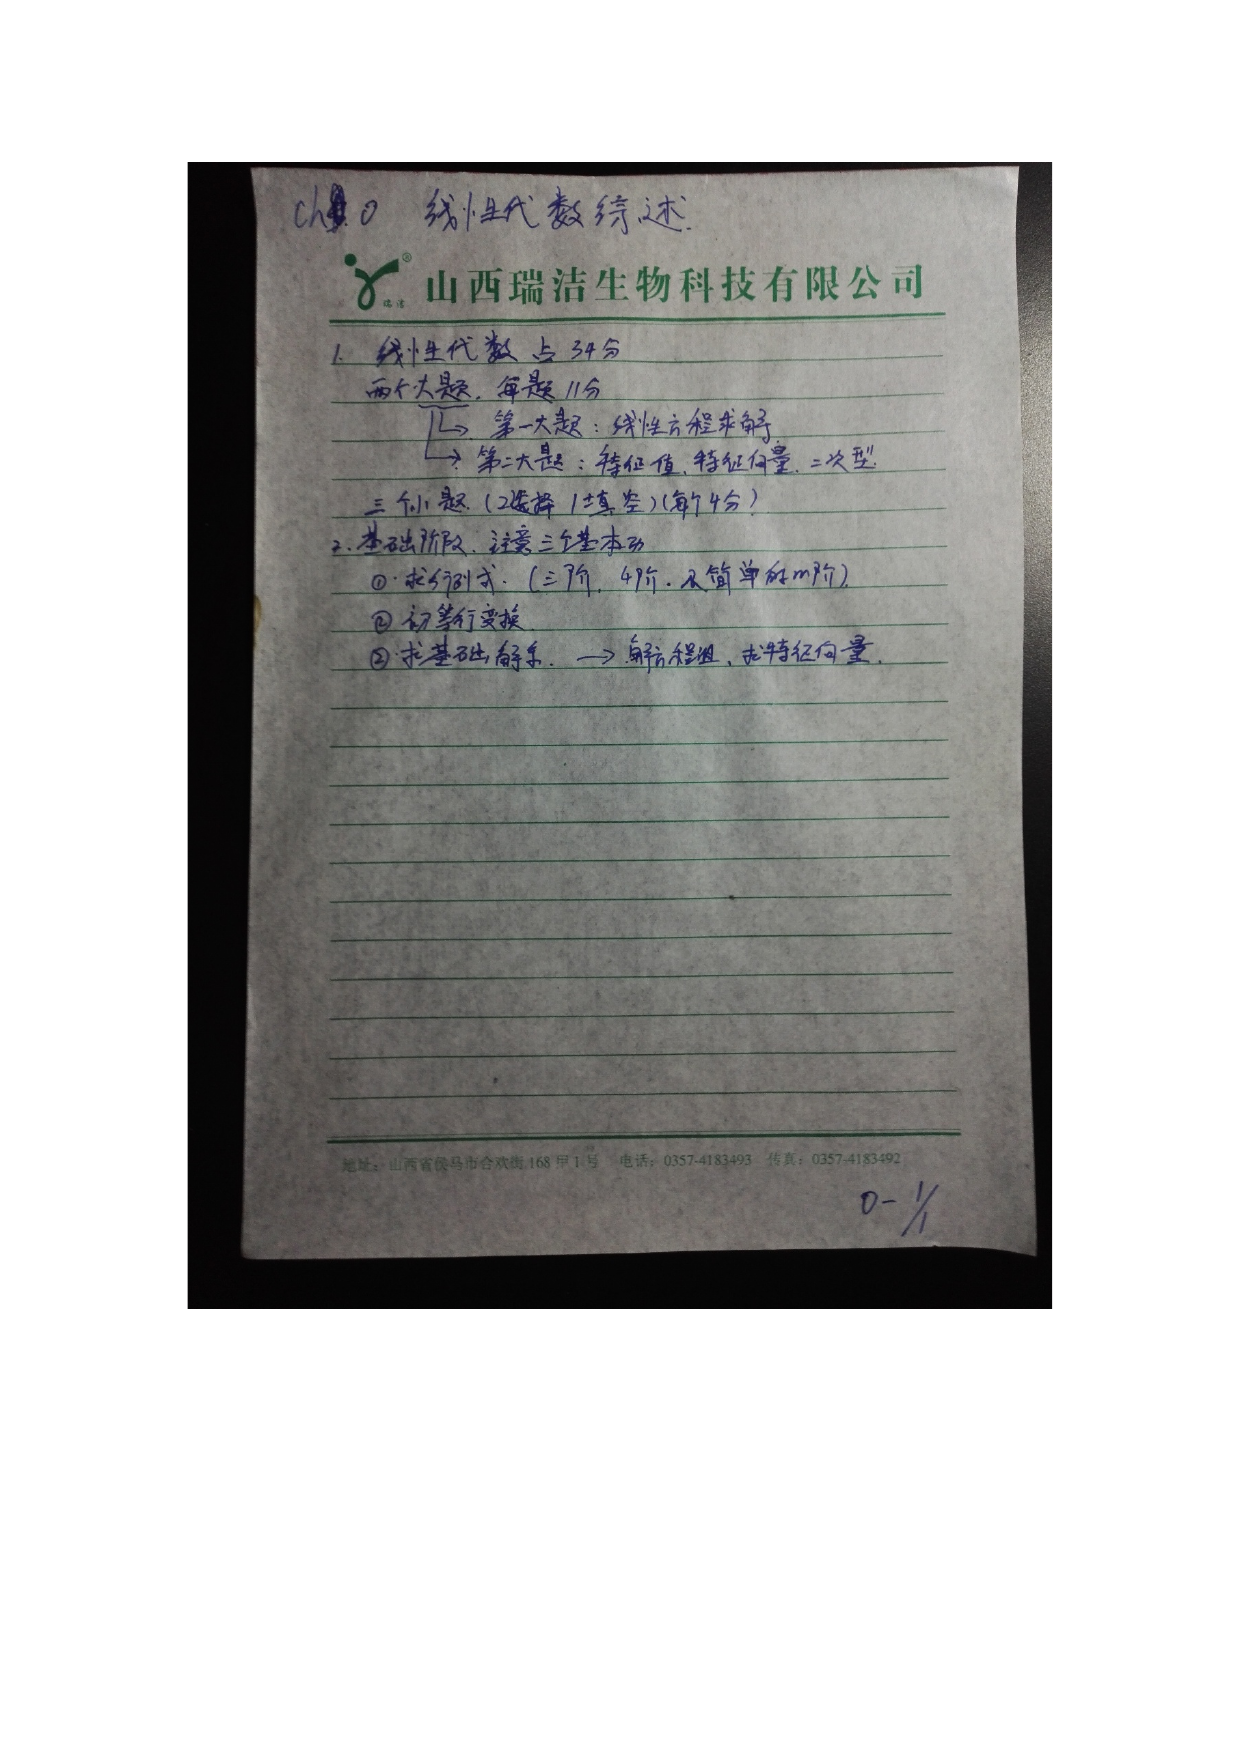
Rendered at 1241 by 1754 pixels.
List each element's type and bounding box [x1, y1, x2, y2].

picture [187, 162, 1053, 1309]
